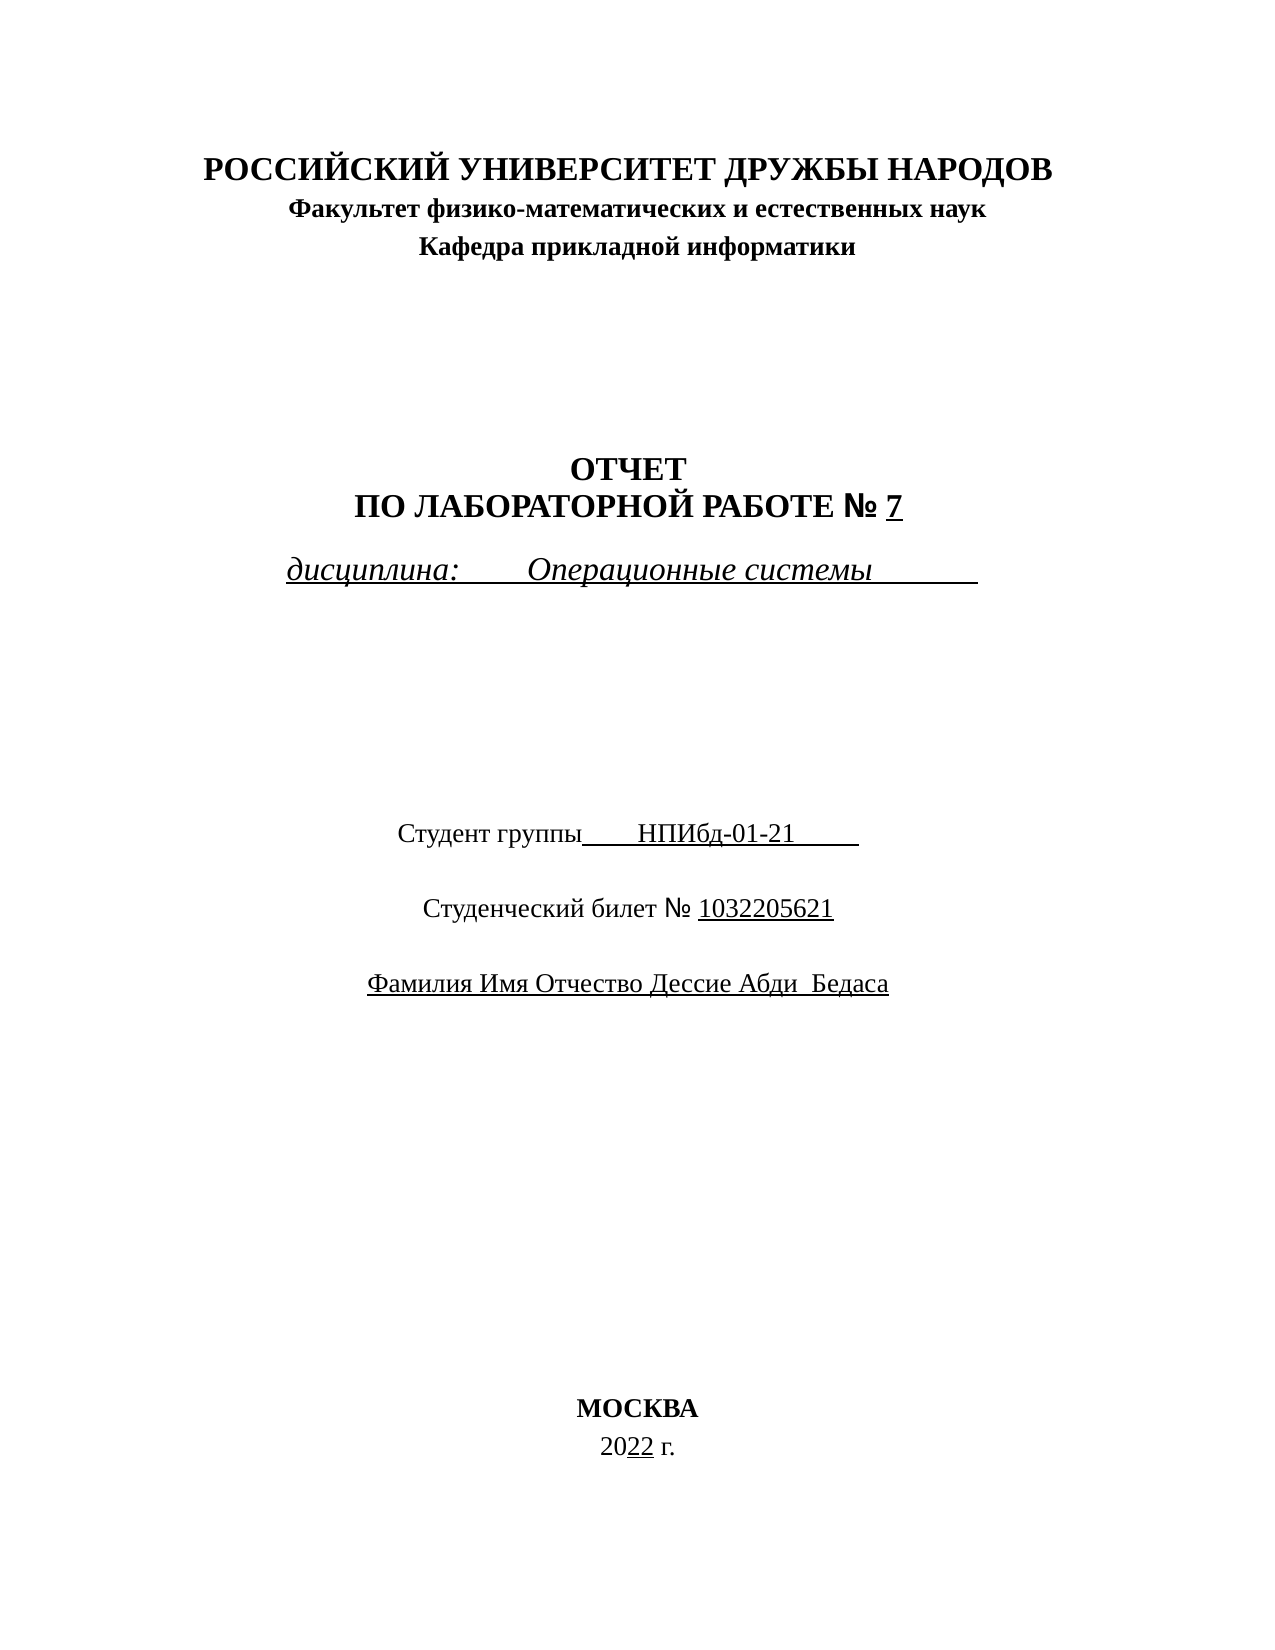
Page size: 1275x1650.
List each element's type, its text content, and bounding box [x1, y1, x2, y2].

text Кафедра прикладной информатики [150, 225, 1125, 262]
text Студент группы НПИбд-01-21 [131, 812, 1125, 850]
text РОССИЙСКИЙ УНИВЕРСИТЕТ ДРУЖБЫ НАРОДОВ [131, 150, 1125, 187]
text Фамилия Имя Отчествo Дессие Абди Бедаса [131, 962, 1125, 1000]
text ОТЧЕТ [131, 450, 1125, 487]
text по лабораторной работе № 7 [131, 487, 1125, 525]
text Студенческий билет № 1032205621 [131, 887, 1125, 925]
text дисциплина: Операционные системы [131, 550, 1125, 587]
text 2022 г. [150, 1425, 1125, 1462]
text МОСКВА [150, 1387, 1125, 1425]
text Факультет физико-математических и естественных наук [150, 187, 1125, 225]
